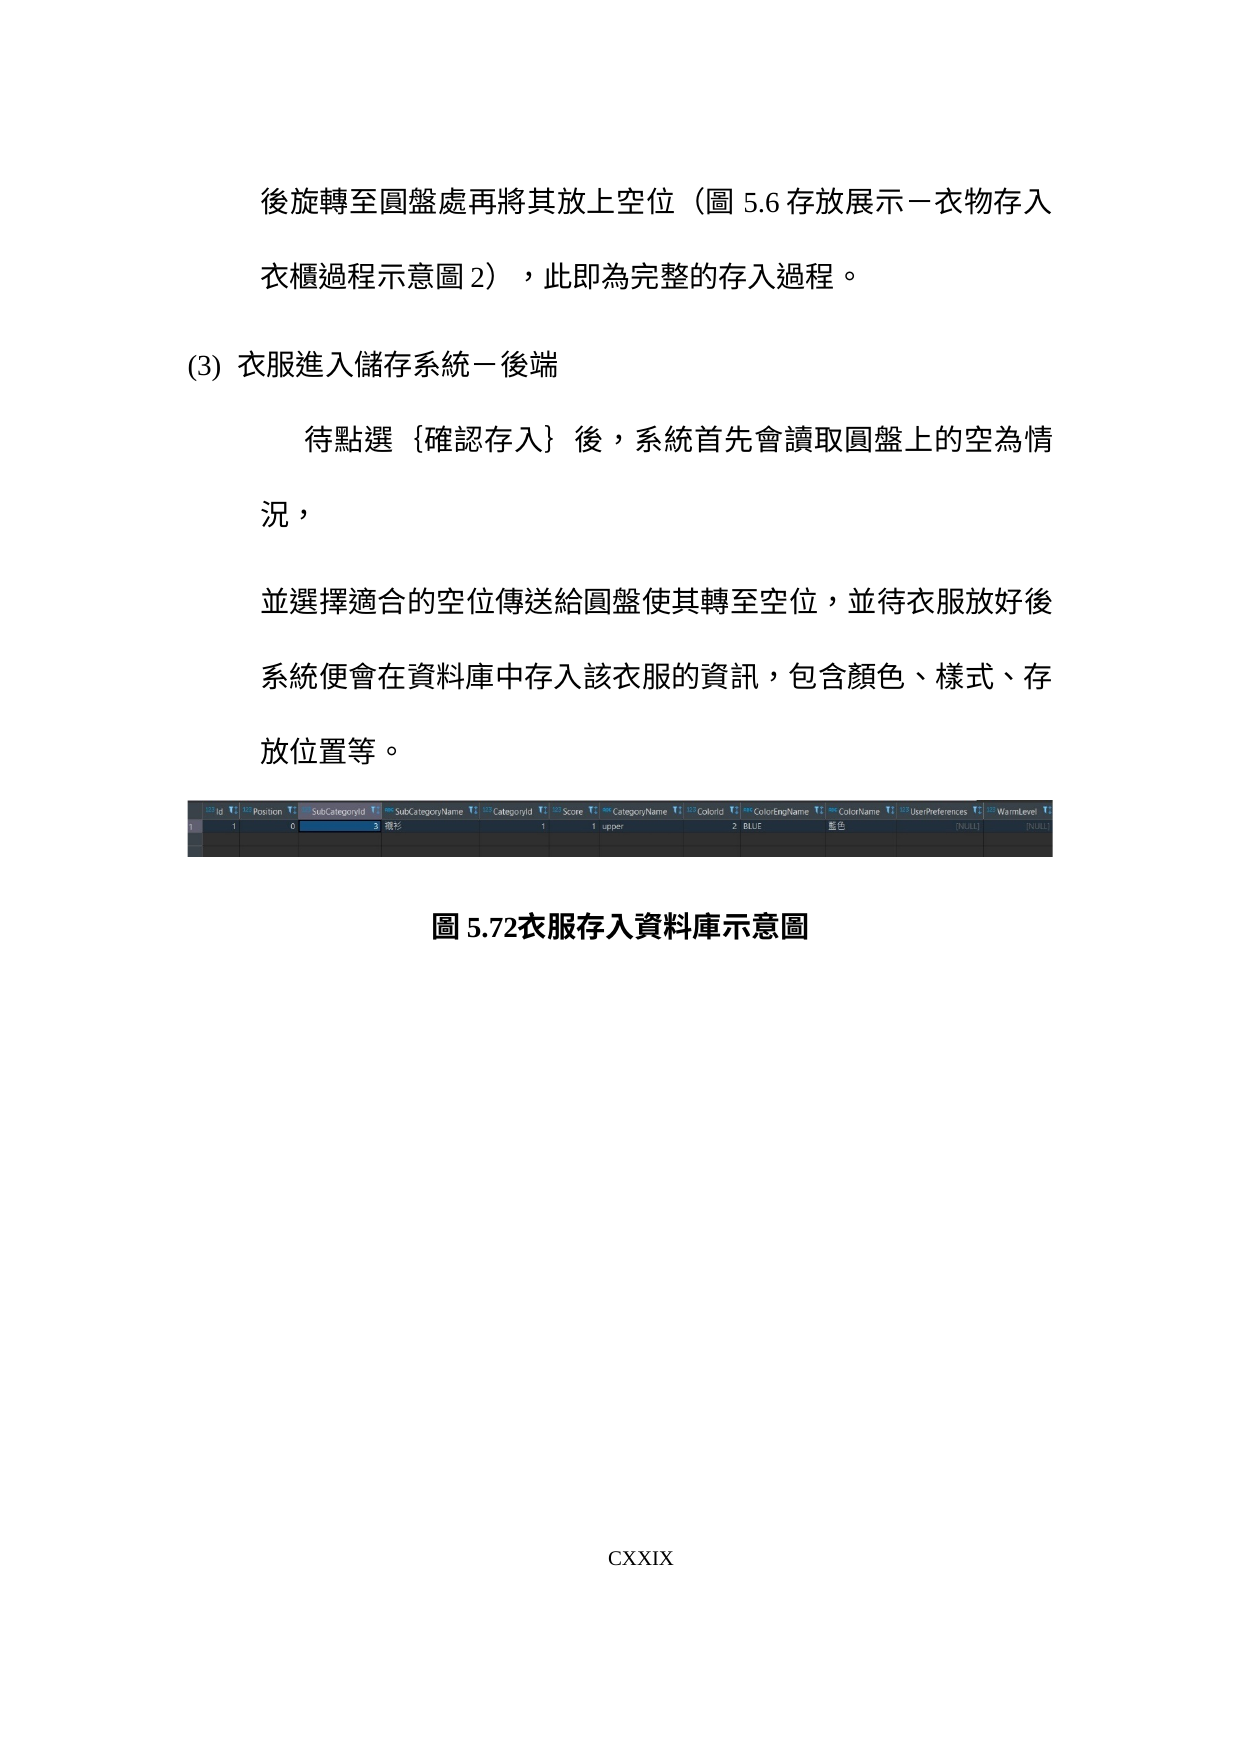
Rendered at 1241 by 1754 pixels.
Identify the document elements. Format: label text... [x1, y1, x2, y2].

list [260, 163, 1053, 313]
list 並選擇適合的空位傳送給圓盤使其轉至空位，並待衣服放好後系統便會在資料庫中存入該衣服的資訊，包含顏色、樣式、存放位置等。 [260, 563, 1053, 788]
list 待點選｛確認存入｝後，系統首先會讀取圓盤上的空為情況， [260, 400, 1053, 550]
picture [187, 800, 1053, 857]
list 衣服進入儲存系統－後端 [187, 325, 1053, 400]
